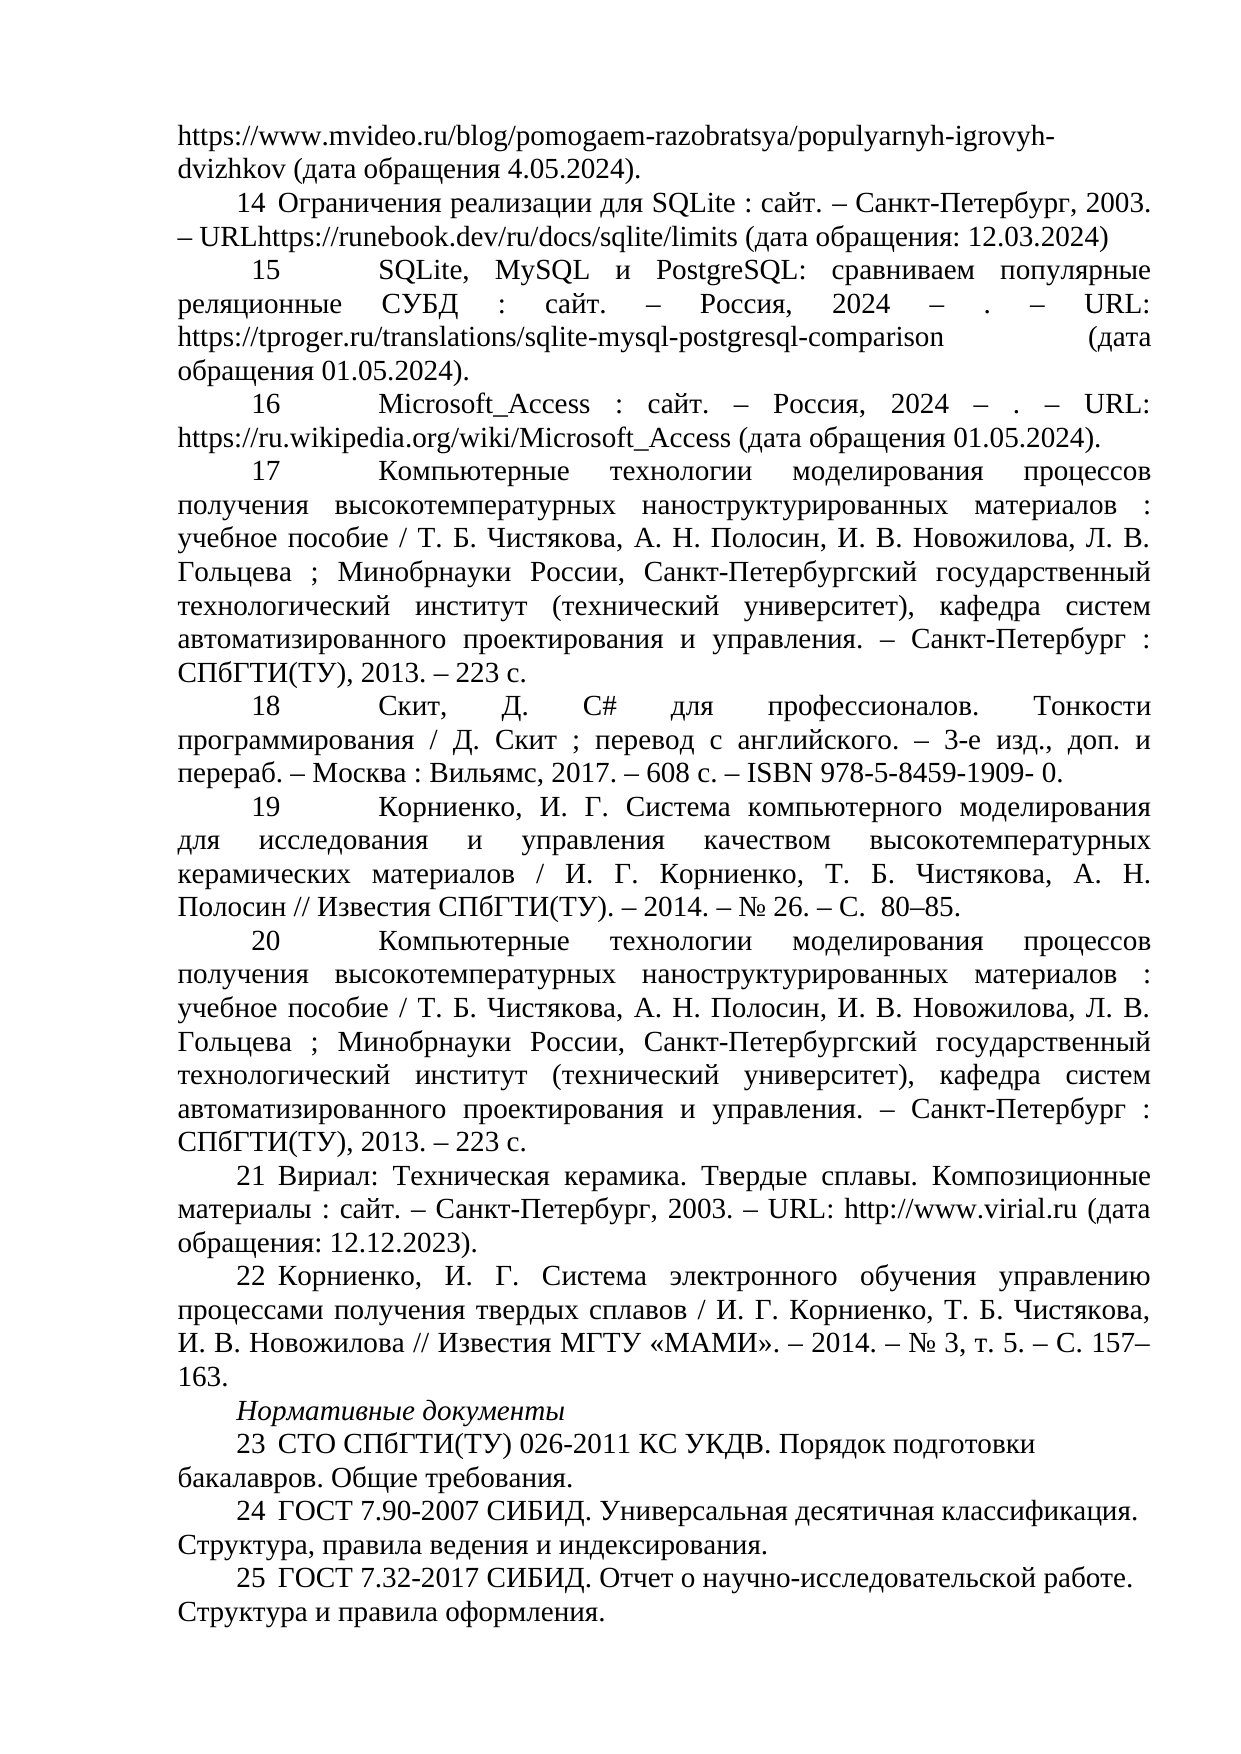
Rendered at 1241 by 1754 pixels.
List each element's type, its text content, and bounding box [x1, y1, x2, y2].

list ГОСТ 7.32-2017 СИБИД. Отчет о научно-исследовательской работе. Структура и правила оформления. [177, 1560, 1152, 1627]
list Корниенко, И. Г. Система электронного обучения управлению процессами получения твердых сплавов / И. Г. Корниенко, Т. Б. Чистякова, И. В. Новожилова // Известия МГТУ «МАМИ». – 2014. – № 3, т. 5. – С. 157–163. [177, 1258, 1152, 1393]
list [177, 118, 1152, 185]
list Ограничения реализации для SQLite : сайт. – Санкт-Петербург, 2003. – URLhttps://runebook.dev/ru/docs/sqlite/limits (дата обращения: 12.03.2024) [177, 185, 1152, 252]
list ГОСТ 7.90-2007 СИБИД. Универсальная десятичная классификация. Структура, правила ведения и индексирования. [177, 1493, 1152, 1560]
list SQLite, MySQL и PostgreSQL: сравниваем популярные реляционные СУБД : сайт. – Россия, 2024 – . – URL: https://tproger.ru/translations/sqlite-mysql-postgresql-comparison (дата обращения 01.05.2024). [177, 252, 1152, 386]
list Компьютерные технологии моделирования процессов получения высокотемпературных наноструктурированных материалов : учебное пособие / Т. Б. Чистякова, А. Н. Полосин, И. В. Новожилова, Л. В. Гольцева ; Минобрнауки России, Санкт-Петербургский государственный технологический институт (технический университет), кафедра систем автоматизированного проектирования и управления. – Санкт-Петербург : СПбГТИ(ТУ), 2013. – 223 с. [177, 453, 1152, 688]
list Корниенко, И. Г. Система компьютерного моделирования для исследования и управления качеством высокотемпературных керамических материалов / И. Г. Корниенко, Т. Б. Чистякова, А. Н. Полосин // Известия СПбГТИ(ТУ). – 2014. – № 26. – С. 80–85. [177, 789, 1152, 923]
list Вириал: Техническая керамика. Твердые сплавы. Композиционные материалы : сайт. – Санкт-Петербург, 2003. – URL: http://www.virial.ru (дата обращения: 12.12.2023). [177, 1158, 1152, 1258]
list Скит, Д. C# для профессионалов. Тонкости программирования / Д. Скит ; перевод с английского. – 3-е изд., доп. и перераб. – Москва : Вильямс, 2017. – 608 с. – ISBN 978-5-8459-1909- 0. [177, 688, 1152, 789]
list Компьютерные технологии моделирования процессов получения высокотемпературных наноструктурированных материалов : учебное пособие / Т. Б. Чистякова, А. Н. Полосин, И. В. Новожилова, Л. В. Гольцева ; Минобрнауки России, Санкт-Петербургский государственный технологический институт (технический университет), кафедра систем автоматизированного проектирования и управления. – Санкт-Петербург : СПбГТИ(ТУ), 2013. – 223 с. [177, 923, 1152, 1158]
list Microsoft_Access : сайт. – Россия, 2024 – . – URL: https://ru.wikipedia.org/wiki/Microsoft_Access (дата обращения 01.05.2024). [177, 386, 1152, 453]
list Нормативные документы [177, 1393, 1152, 1426]
list СТО СПбГТИ(ТУ) 026-2011 КС УКДВ. Порядок подготовки бакалавров. Общие требования. [177, 1426, 1152, 1493]
